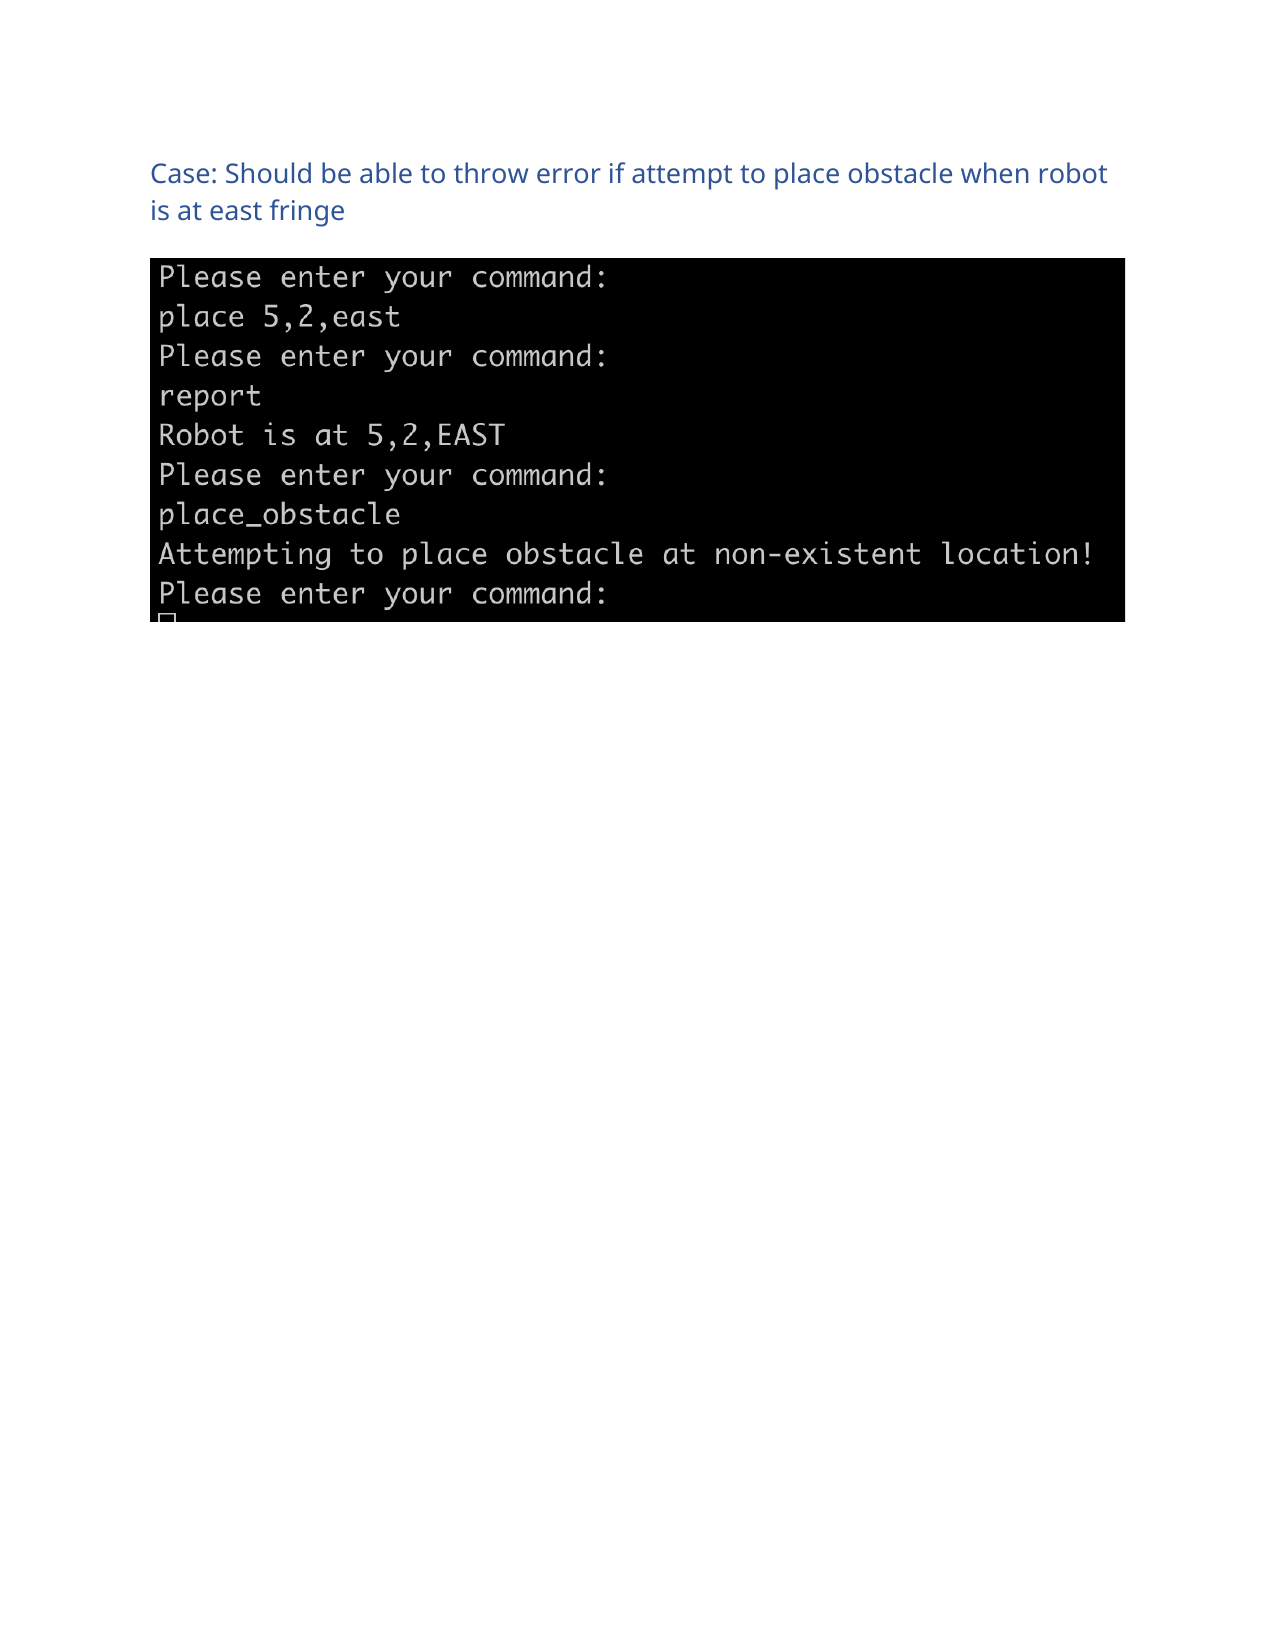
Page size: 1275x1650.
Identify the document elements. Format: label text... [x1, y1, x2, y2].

picture [150, 258, 1125, 622]
subtitle Case: Should be able to throw error if attempt to place obstacle when robot is at east fringe [150, 154, 1125, 228]
